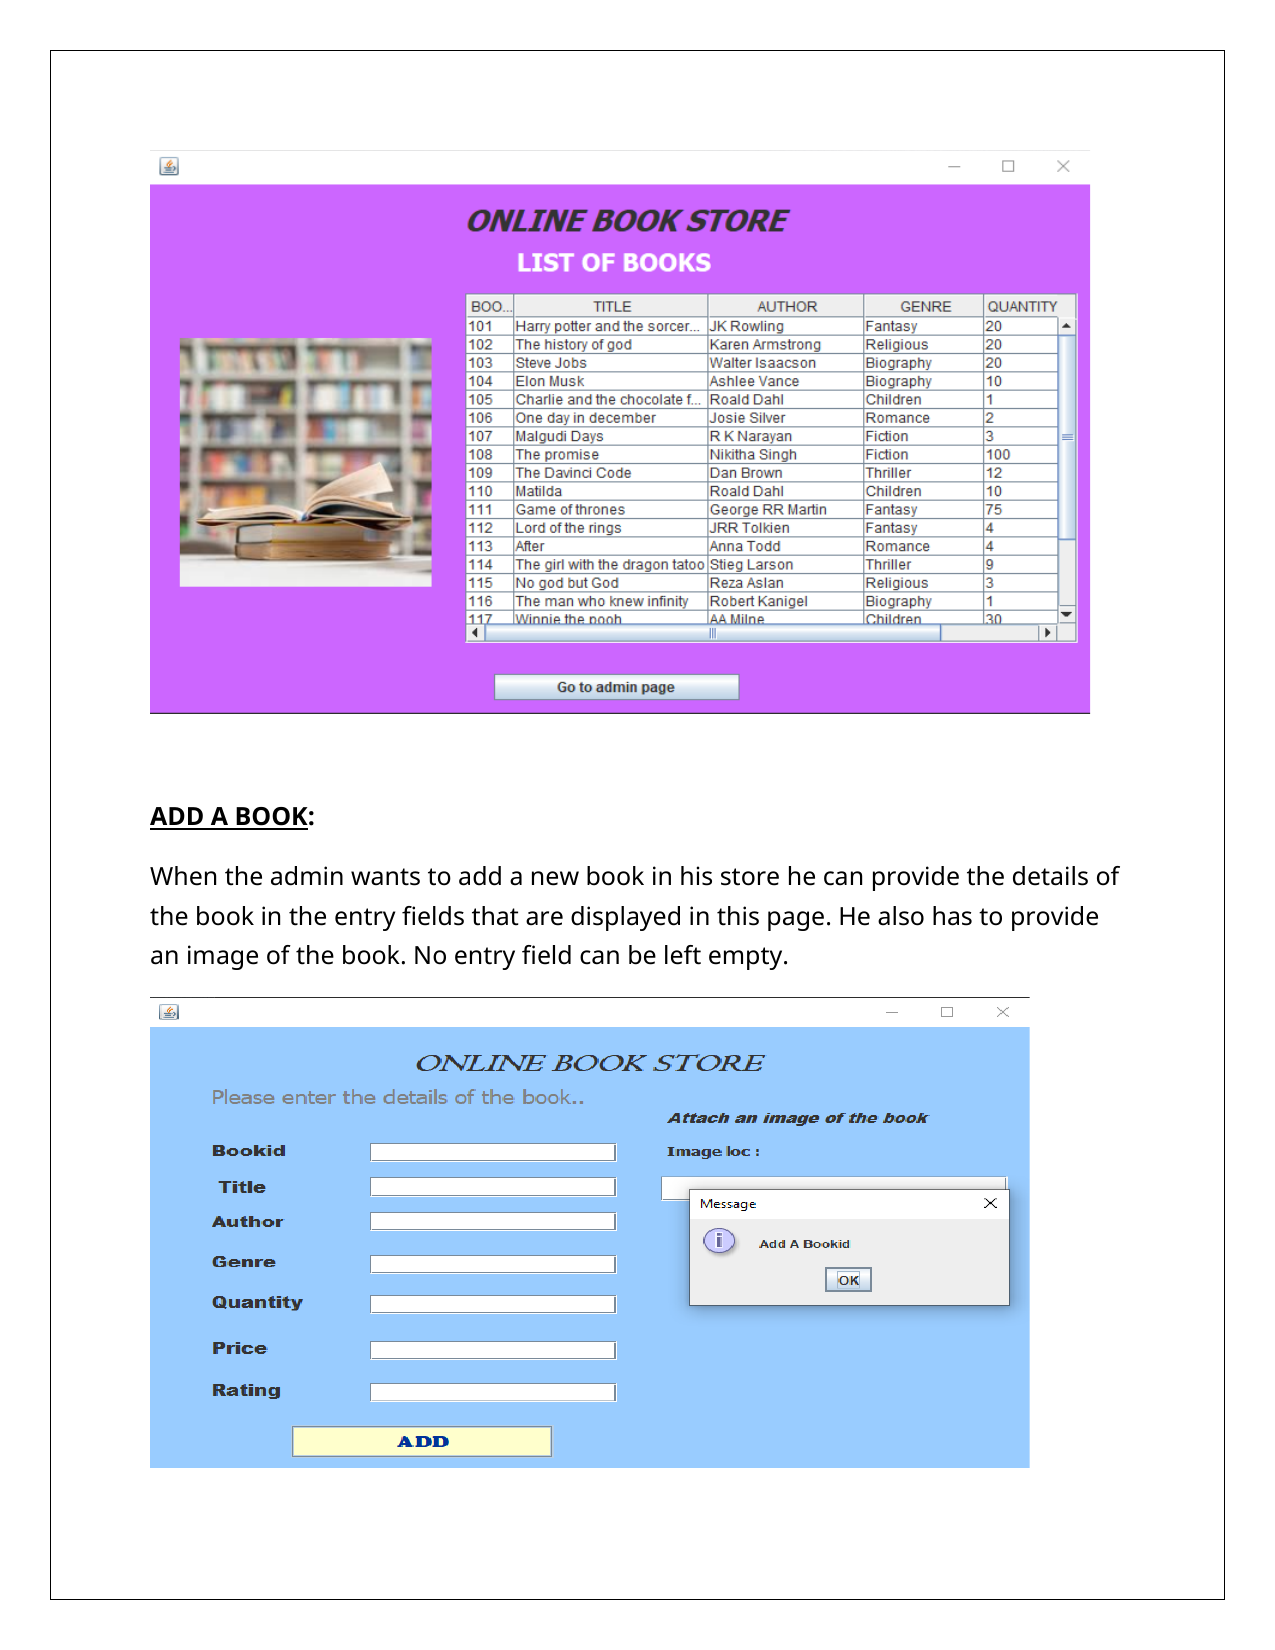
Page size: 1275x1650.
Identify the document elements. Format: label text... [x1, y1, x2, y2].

text ADD A BOOK: [150, 799, 1125, 833]
picture [150, 997, 1030, 1468]
picture [150, 150, 1091, 714]
text When the admin wants to add a new book in his store he can provide the details of the book in the entry fields that are displayed in this page. He also has to provide an image of the book. No entry field can be left empty. [150, 859, 1125, 971]
